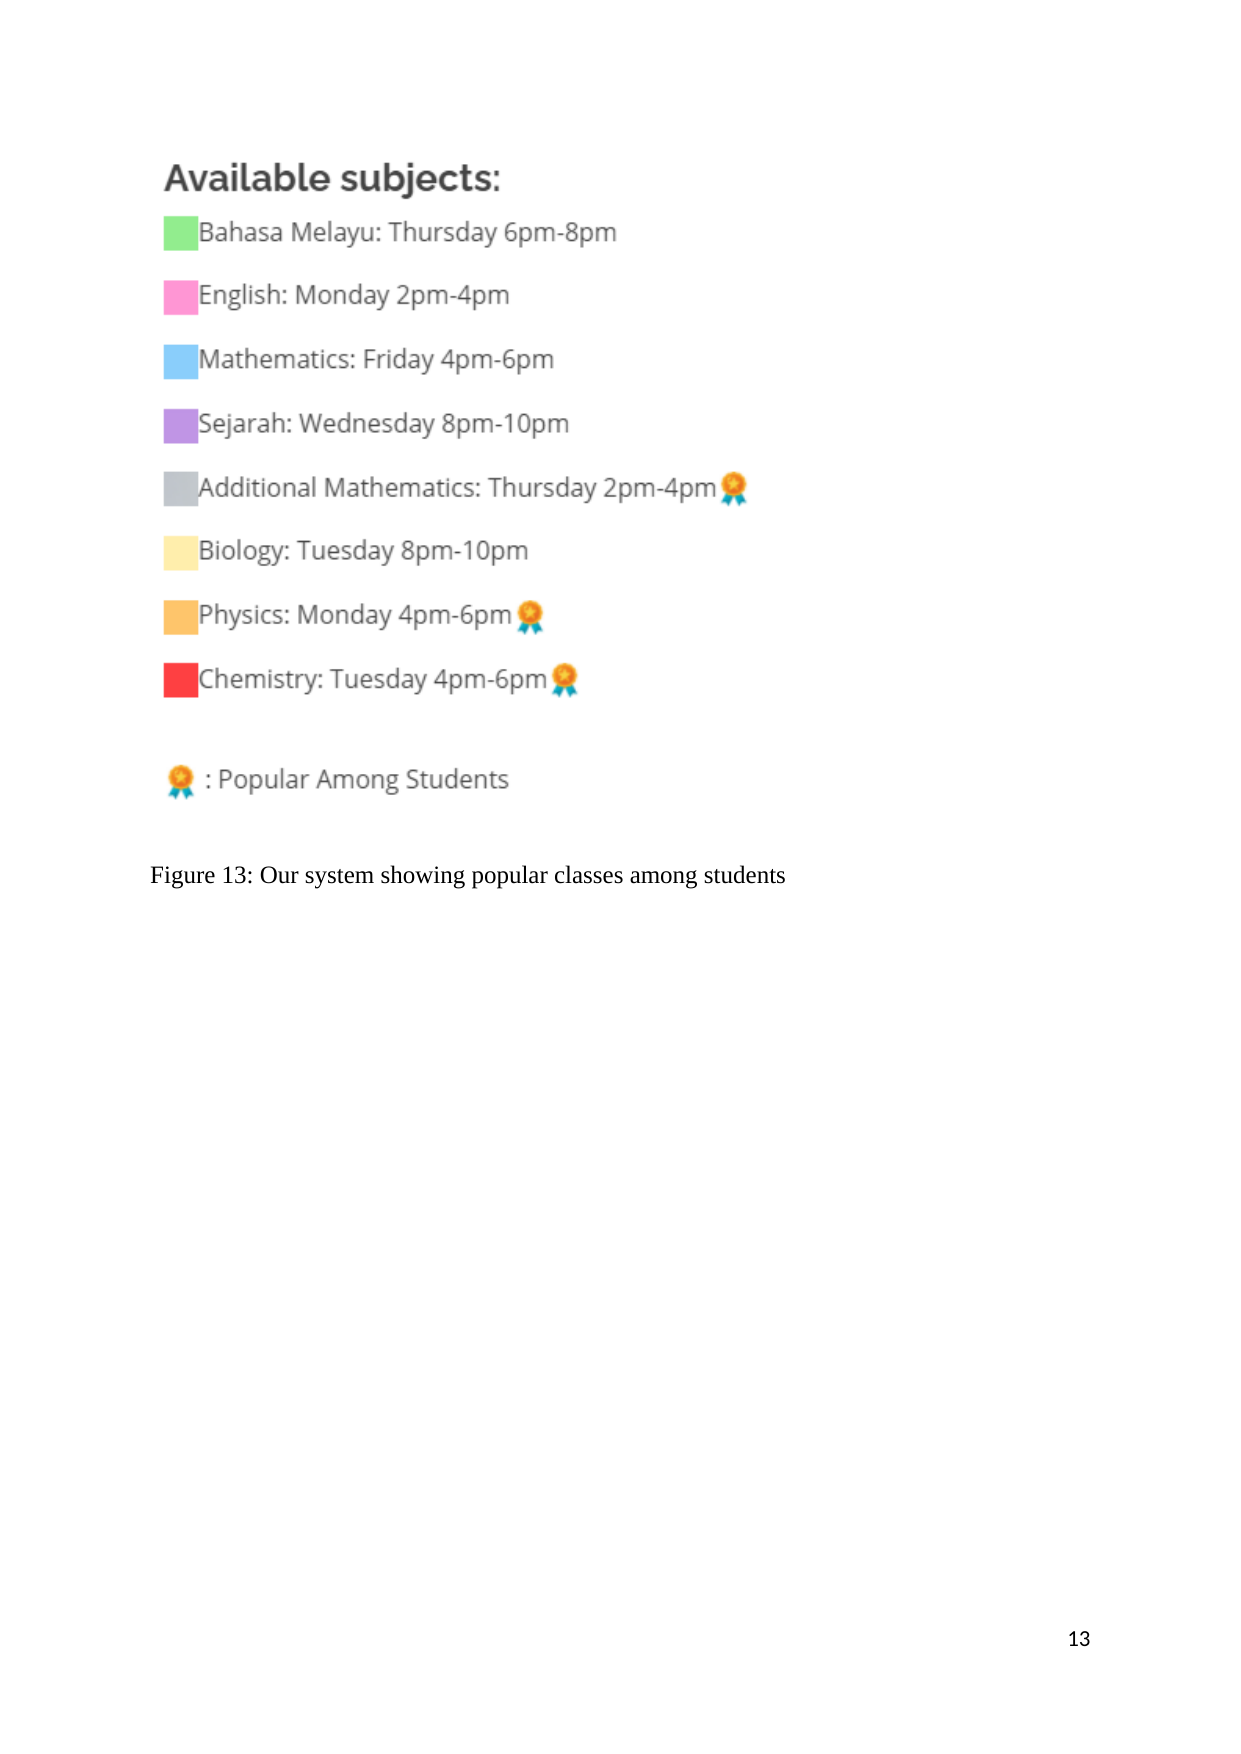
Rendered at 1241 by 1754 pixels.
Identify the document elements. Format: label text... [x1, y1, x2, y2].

text Figure 13: Our system showing popular classes among students [150, 860, 1090, 889]
picture [150, 150, 792, 842]
